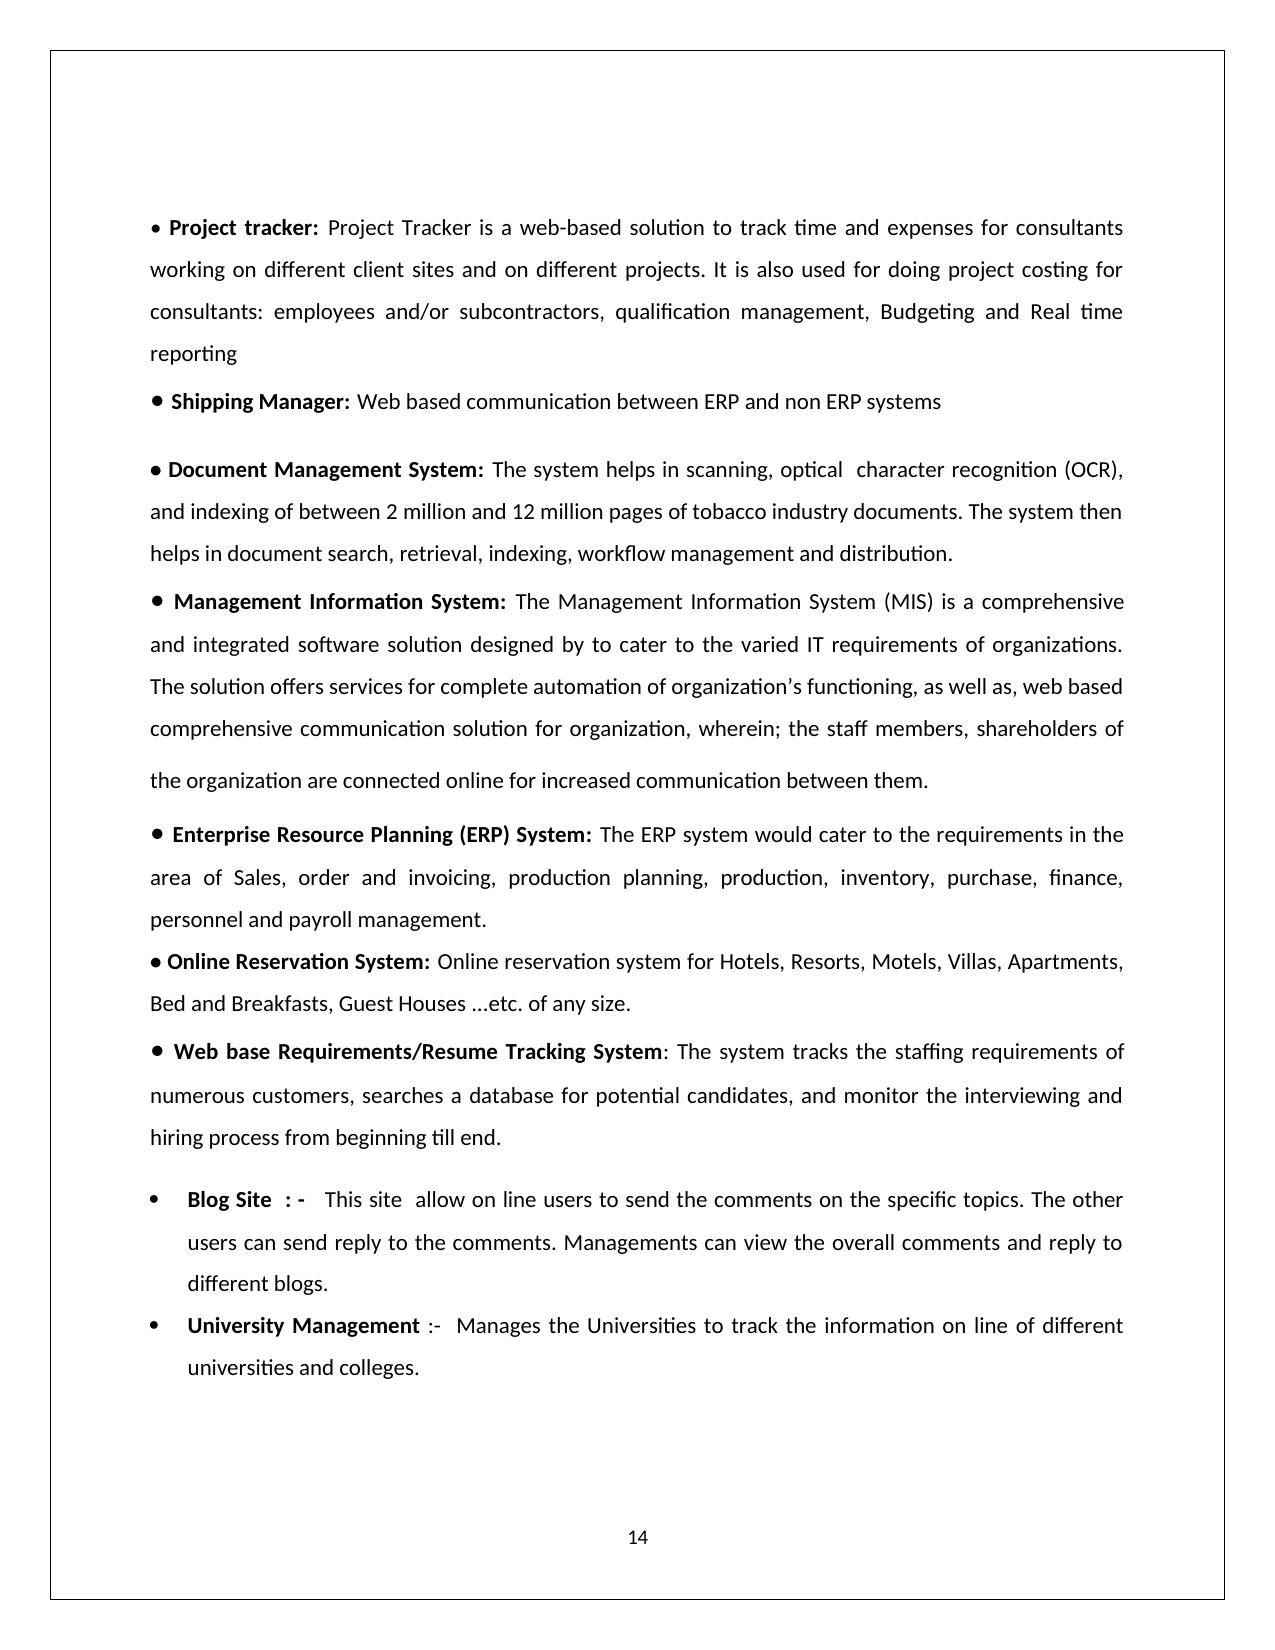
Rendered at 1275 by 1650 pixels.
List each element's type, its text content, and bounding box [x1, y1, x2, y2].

text • Web base Requirements/Resume Tracking System: The system tracks the staffing requirements of numerous customers, searches a database for potential candidates, and monitor the interviewing and hiring process from beginning till end. [150, 1031, 1125, 1151]
list • Document Management System: The system helps in scanning, optical character recognition (OCR), and indexing of between 2 million and 12 million pages of tobacco industry documents. The system then helps in document search, retrieval, indexing, workflow management and distribution. [150, 455, 1125, 567]
list Blog Site : - This site allow on line users to send the comments on the specific topics. The other users can send reply to the comments. Managements can view the overall comments and reply to different blogs. [150, 1186, 1125, 1298]
list • Management Information System: The Management Information System (MIS) is a comprehensive and integrated software solution designed by to cater to the varied IT requirements of organizations. The solution offers services for complete automation of organization’s functioning, as well as, web based comprehensive communication solution for organization, wherein; the staff members, shareholders of the organization are connected online for increased communication between them. [150, 581, 1125, 796]
list • Enterprise Resource Planning (ERP) System: The ERP system would cater to the requirements in the area of Sales, order and invoicing, production planning, production, inventory, purchase, finance, personnel and payroll management. [150, 814, 1125, 933]
text • Shipping Manager: Web based communication between ERP and non ERP systems [150, 381, 1125, 416]
list University Management :- Manages the Universities to track the information on line of different universities and colleges. [150, 1312, 1125, 1382]
list • Online Reservation System: Online reservation system for Hotels, Resorts, Motels, Villas, Apartments, Bed and Breakfasts, Guest Houses ...etc. of any size. [150, 947, 1125, 1017]
list • Project tracker: Project Tracker is a web-based solution to track time and expenses for consultants working on different client sites and on different projects. It is also used for doing project costing for consultants: employees and/or subcontractors, qualification management, Budgeting and Real time reporting [150, 213, 1125, 367]
